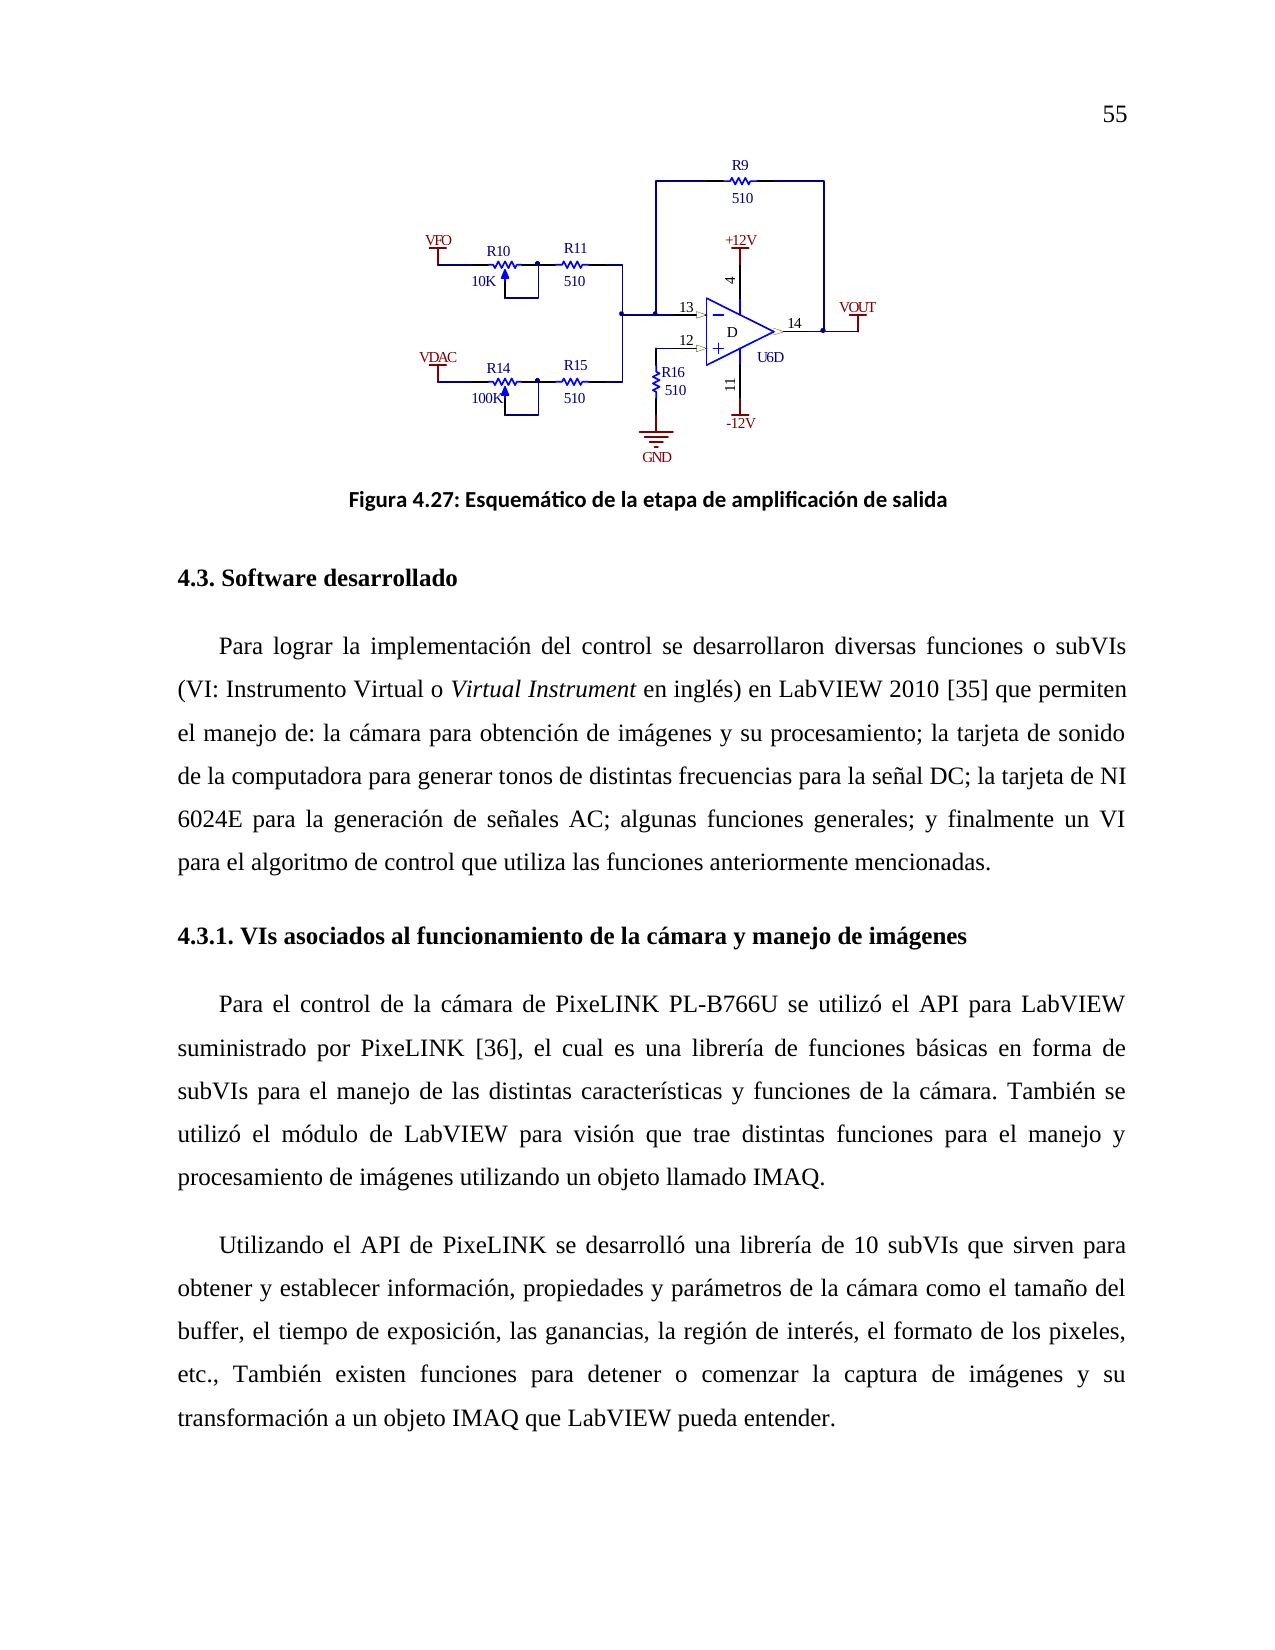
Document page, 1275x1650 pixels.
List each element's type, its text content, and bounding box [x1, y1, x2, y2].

subtitle VIs asociados al funcionamiento de la cámara y manejo de imágenes [177, 921, 1127, 950]
text Utilizando el API de PixeLINK se desarrolló una librería de 10 subVIs que sirven para obtener y establecer información, propiedades y parámetros de la cámara como el tamaño del buffer, el tiempo de exposición, las ganancias, la región de interés, el formato de los pixeles, etc., También existen funciones para detener o comenzar la captura de imágenes y su transformación a un objeto IMAQ que LabVIEW pueda entender. [177, 1230, 1127, 1431]
text Para el control de la cámara de PixeLINK PL-B766U se utilizó el API para LabVIEW suministrado por PixeLINK [36], el cual es una librería de funciones básicas en forma de subVIs para el manejo de las distintas características y funciones de la cámara. También se utilizó el módulo de LabVIEW para visión que trae distintas funciones para el manejo y procesamiento de imágenes utilizando un objeto llamado IMAQ. [177, 989, 1127, 1191]
text Para lograr la implementación del control se desarrollaron diversas funciones o subVIs (VI: Instrumento Virtual o Virtual Instrument en inglés) en LabVIEW 2010 [35] que permiten el manejo de: la cámara para obtención de imágenes y su procesamiento; la tarjeta de sonido de la computadora para generar tonos de distintas frecuencias para la señal DC; la tarjeta de NI 6024E para la generación de señales AC; algunas funciones generales; y finalmente un VI para el algoritmo de control que utiliza las funciones anteriormente mencionadas. [177, 631, 1127, 876]
subtitle Software desarrollado [177, 563, 1127, 592]
